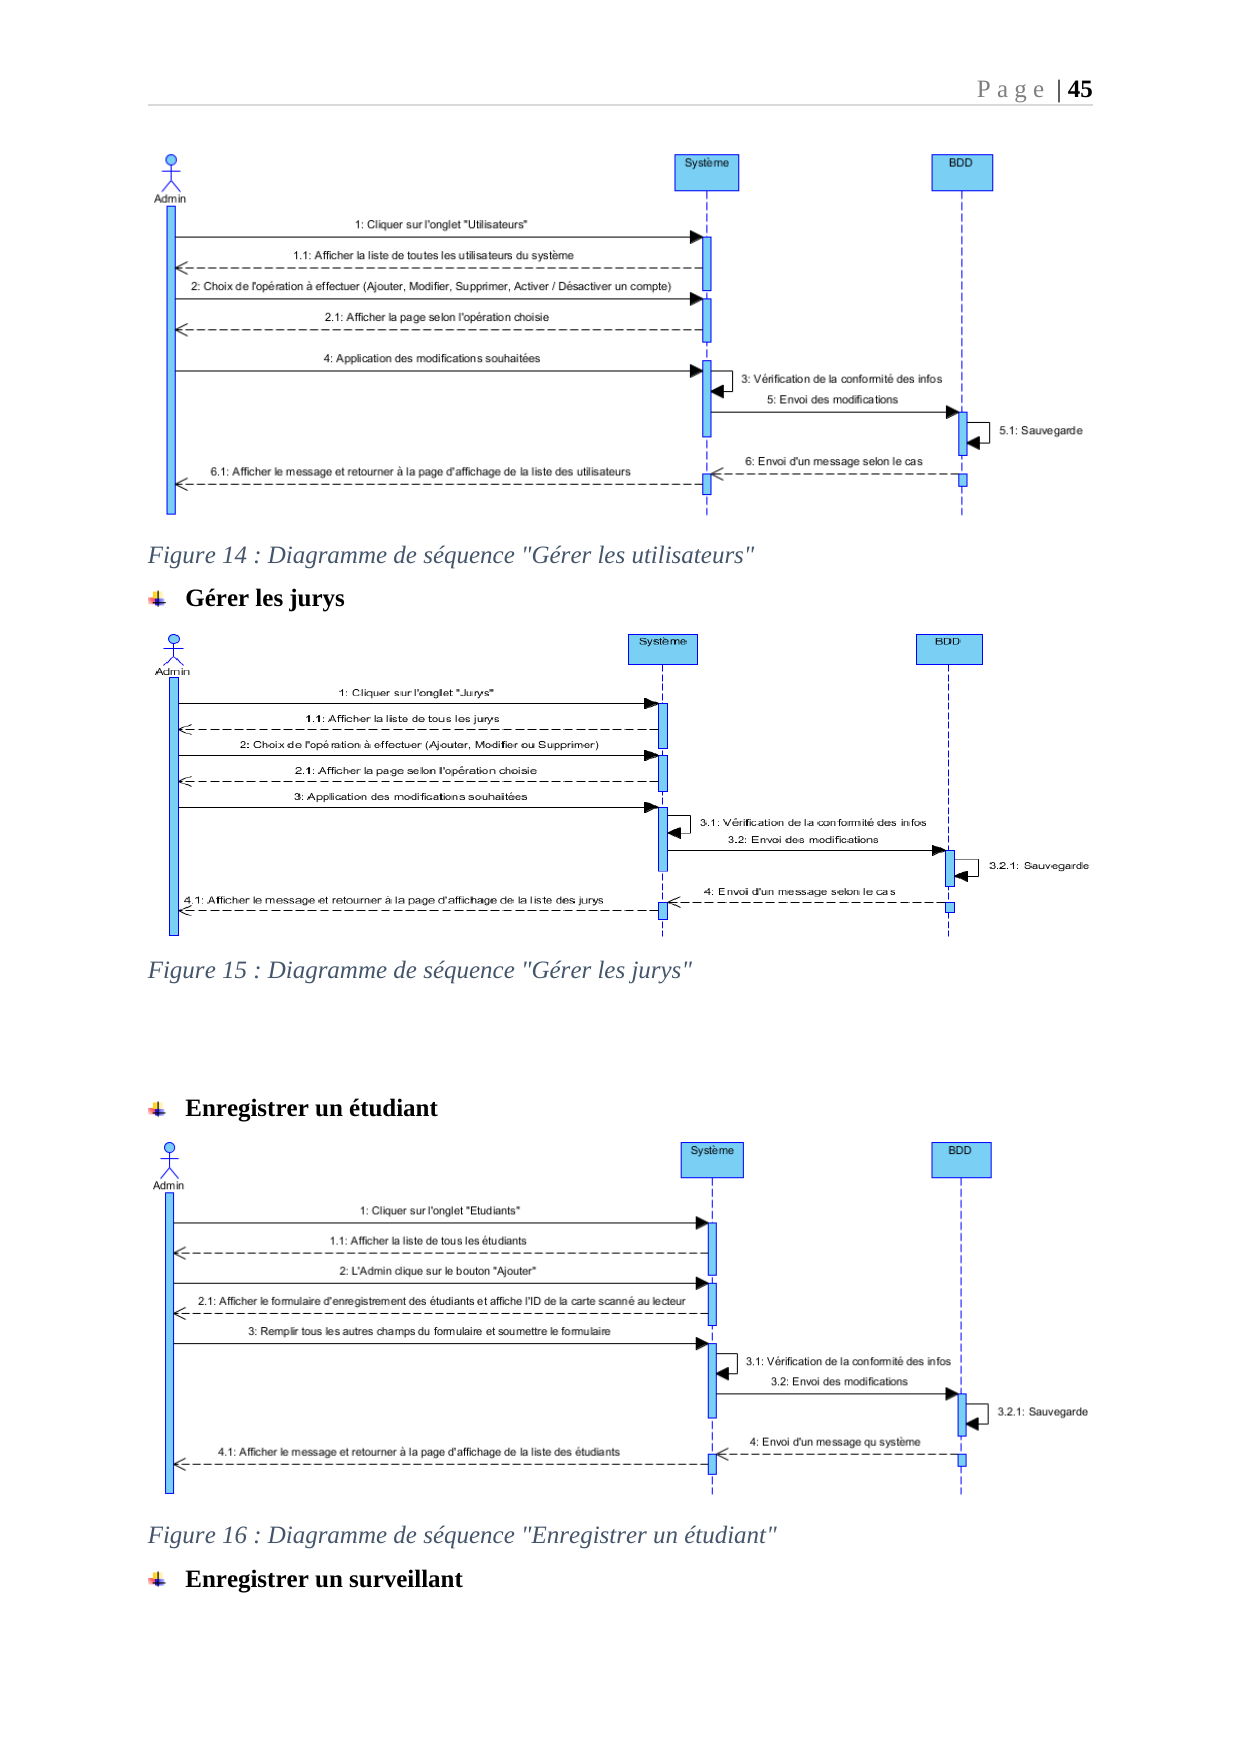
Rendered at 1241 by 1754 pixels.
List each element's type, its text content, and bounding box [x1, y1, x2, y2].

picture [147, 147, 1093, 526]
list Gérer les jurys [148, 583, 1093, 612]
list Enregistrer un surveillant [148, 1564, 1093, 1592]
picture [147, 1136, 1093, 1507]
picture [147, 626, 1093, 941]
picture [148, 1100, 166, 1117]
picture [148, 1570, 166, 1587]
list Enregistrer un étudiant [148, 1093, 1093, 1122]
picture [148, 589, 166, 607]
text Figure 14 : Diagramme de séquence "Gérer les utilisateurs" [148, 540, 1093, 569]
text Figure 16 : Diagramme de séquence "Enregistrer un étudiant" [148, 1521, 1093, 1549]
text Figure 15 : Diagramme de séquence "Gérer les jurys" [148, 955, 1093, 983]
